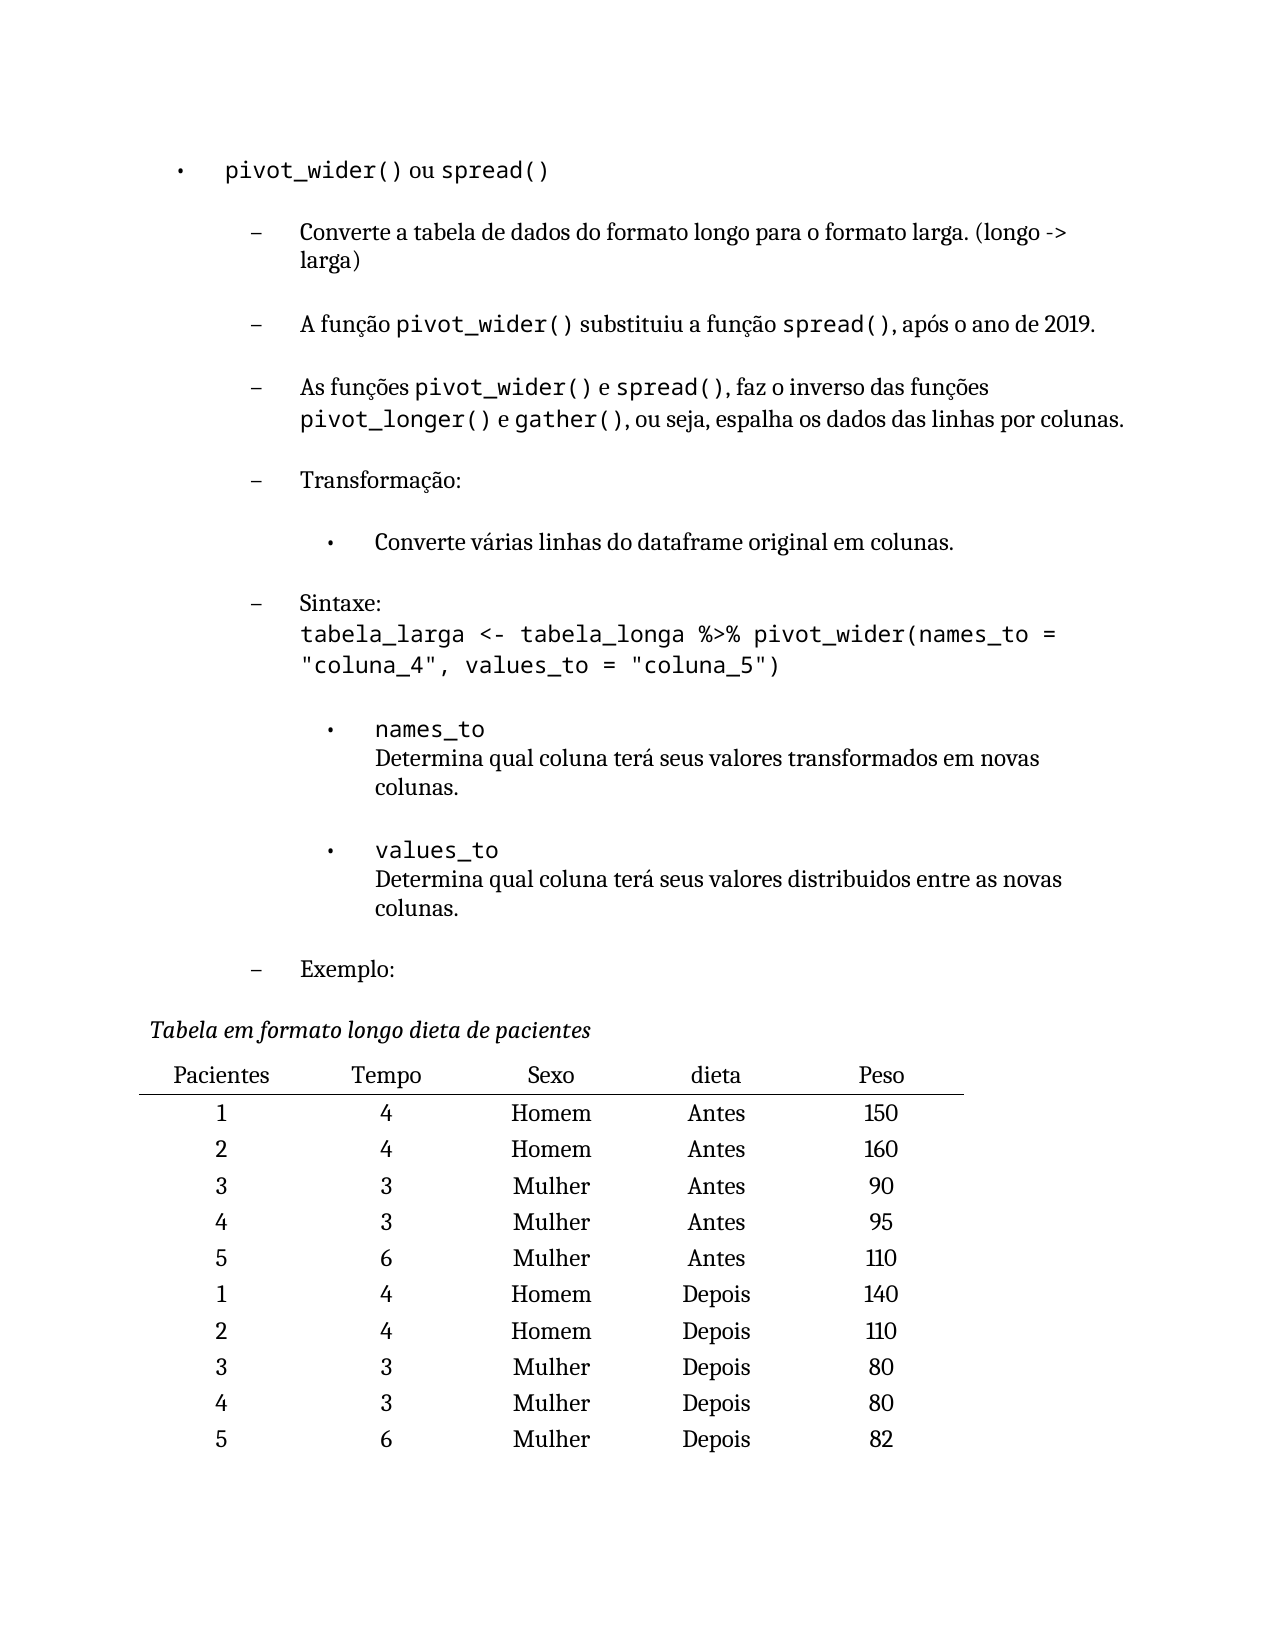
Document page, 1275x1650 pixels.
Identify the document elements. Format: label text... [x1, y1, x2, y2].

list As funções pivot_wider() e spread(), faz o inverso das funções pivot_longer() e gather(), ou seja, espalha os dados das linhas por colunas. [250, 371, 1125, 462]
list Sintaxe: tabela_larga <- tabela_longa %>% pivot_wider(names_to = "coluna_4", values_to = "coluna_5") [250, 589, 1125, 709]
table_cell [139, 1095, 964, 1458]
list values_to Determina qual coluna terá seus valores distribuidos entre as novas colunas. [325, 834, 1125, 951]
list Converte várias linhas do dataframe original em colunas. [325, 527, 1125, 585]
list A função pivot_wider() substituiu a função spread(), após o ano de 2019. [250, 307, 1125, 367]
list names_to Determina qual coluna terá seus valores transformados em novas colunas. [325, 712, 1125, 830]
list Transformação: [250, 466, 1125, 524]
list Exemplo: [250, 955, 1125, 1012]
list pivot_wider() ou spread() [175, 154, 1125, 214]
list Converte a tabela de dados do formato longo para o formato larga. (longo -> larga) [250, 217, 1125, 304]
text Tabela em formato longo dieta de pacientes [150, 1016, 1125, 1045]
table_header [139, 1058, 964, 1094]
